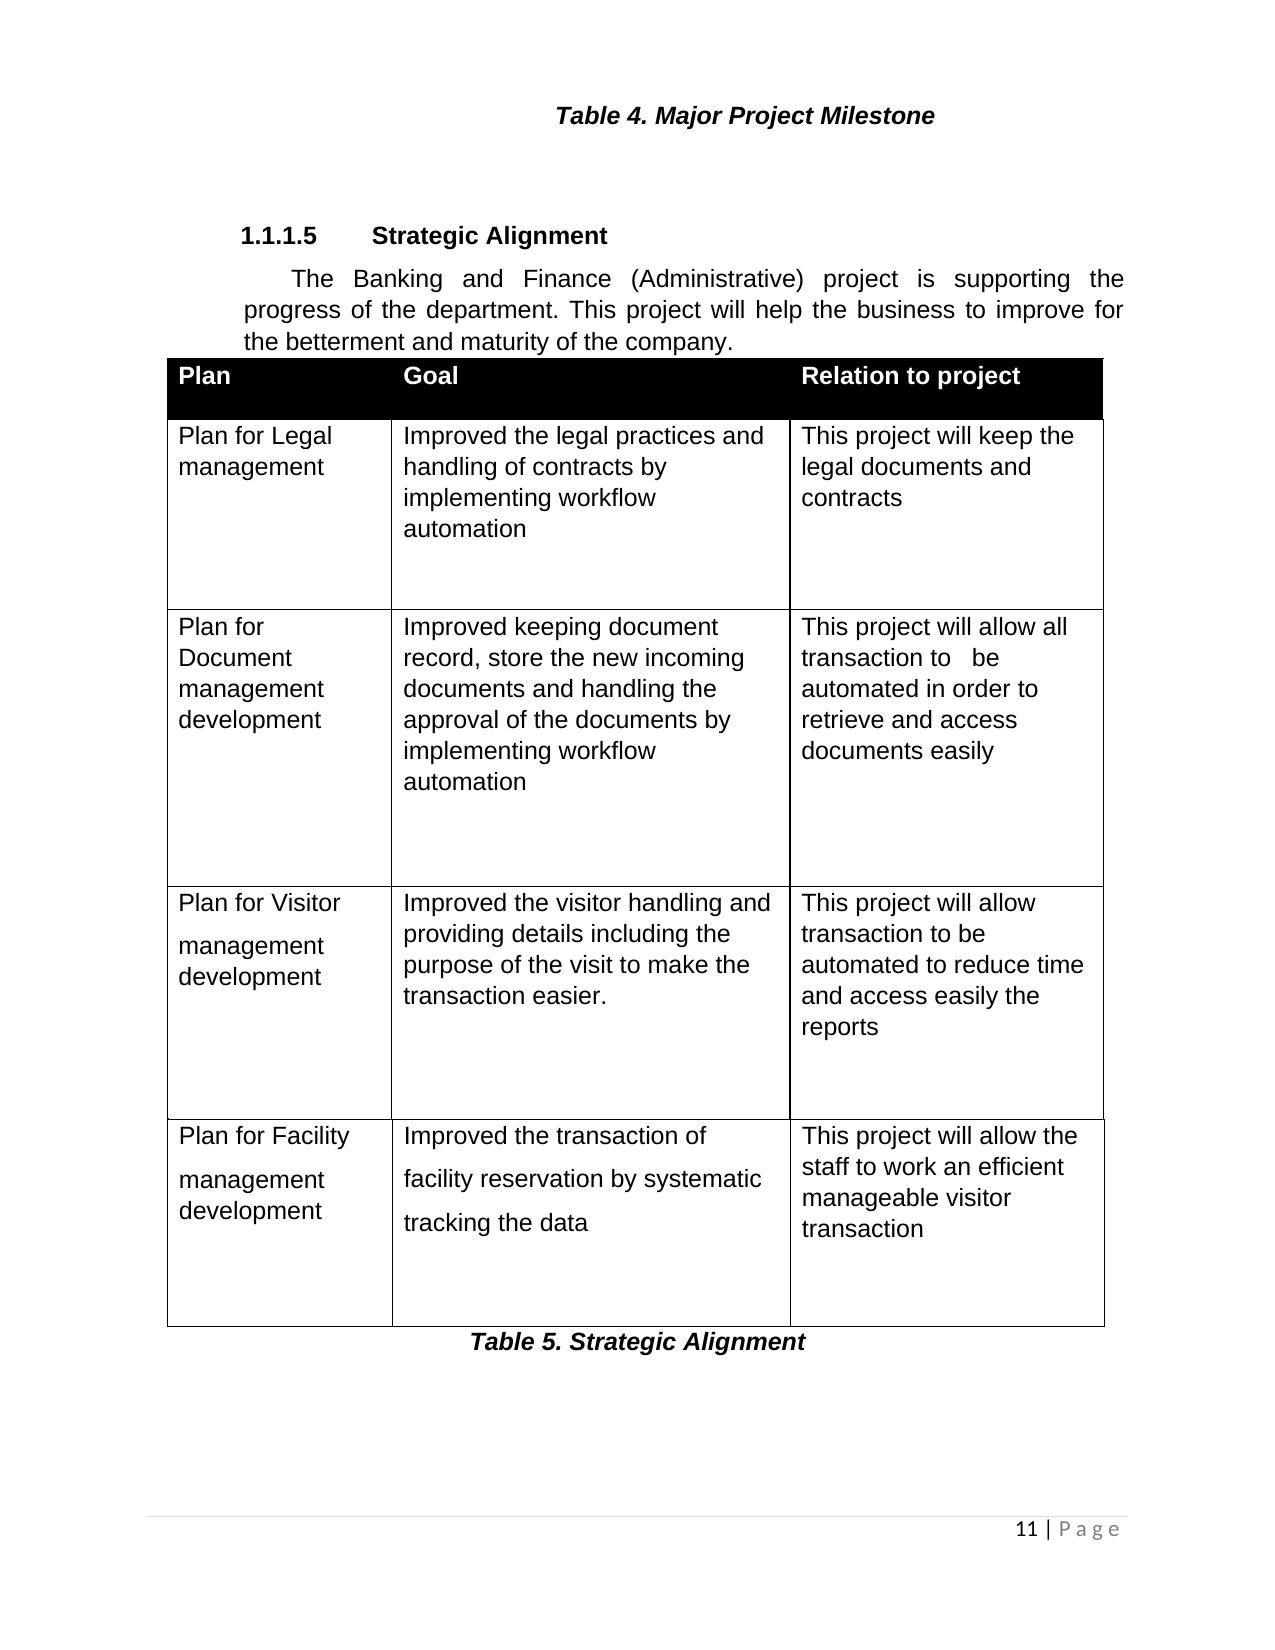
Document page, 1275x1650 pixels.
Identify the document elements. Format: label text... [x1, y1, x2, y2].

table_cell Improved the transaction of facility reservation by systematic tracking the data [393, 1120, 790, 1326]
table_cell Improved the visitor handling and providing details including the purpose of the visit to make the transaction easier. [392, 887, 789, 1119]
table_header Plan [167, 359, 392, 419]
subtitle Table 4. Major Project Milestone [357, 101, 1133, 129]
subtitle 1.1.1.5 Strategic Alignment [150, 221, 1134, 249]
table_cell Plan for Visitor management development [168, 887, 391, 1119]
table_cell Plan for Facility management development [168, 1120, 392, 1326]
table_cell Plan for Document management development [168, 610, 391, 886]
table_cell Improved the legal practices and handling of contracts by implementing workflow automation [392, 420, 789, 609]
table_header Relation to project [790, 359, 1103, 419]
table_cell This project will allow transaction to be automated to reduce time and access easily the reports [791, 887, 1103, 1119]
subtitle Table 5. Strategic Alignment [469, 1327, 1134, 1356]
table_cell This project will allow all transaction to be automated in order to retrieve and access documents easily [791, 610, 1103, 886]
table_cell Improved keeping document record, store the new incoming documents and handling the approval of the documents by implementing workflow automation [392, 610, 789, 886]
table_cell This project will keep the legal documents and contracts [791, 420, 1103, 609]
text The Banking and Finance (Administrative) project is supporting the progress of the department. This project will help the business to improve for the betterment and maturity of the company. [244, 264, 1125, 355]
table_header Goal [392, 359, 790, 419]
table_cell This project will allow the staff to work an efficient manageable visitor transaction [791, 1120, 1104, 1326]
table_cell Plan for Legal management [168, 420, 391, 609]
